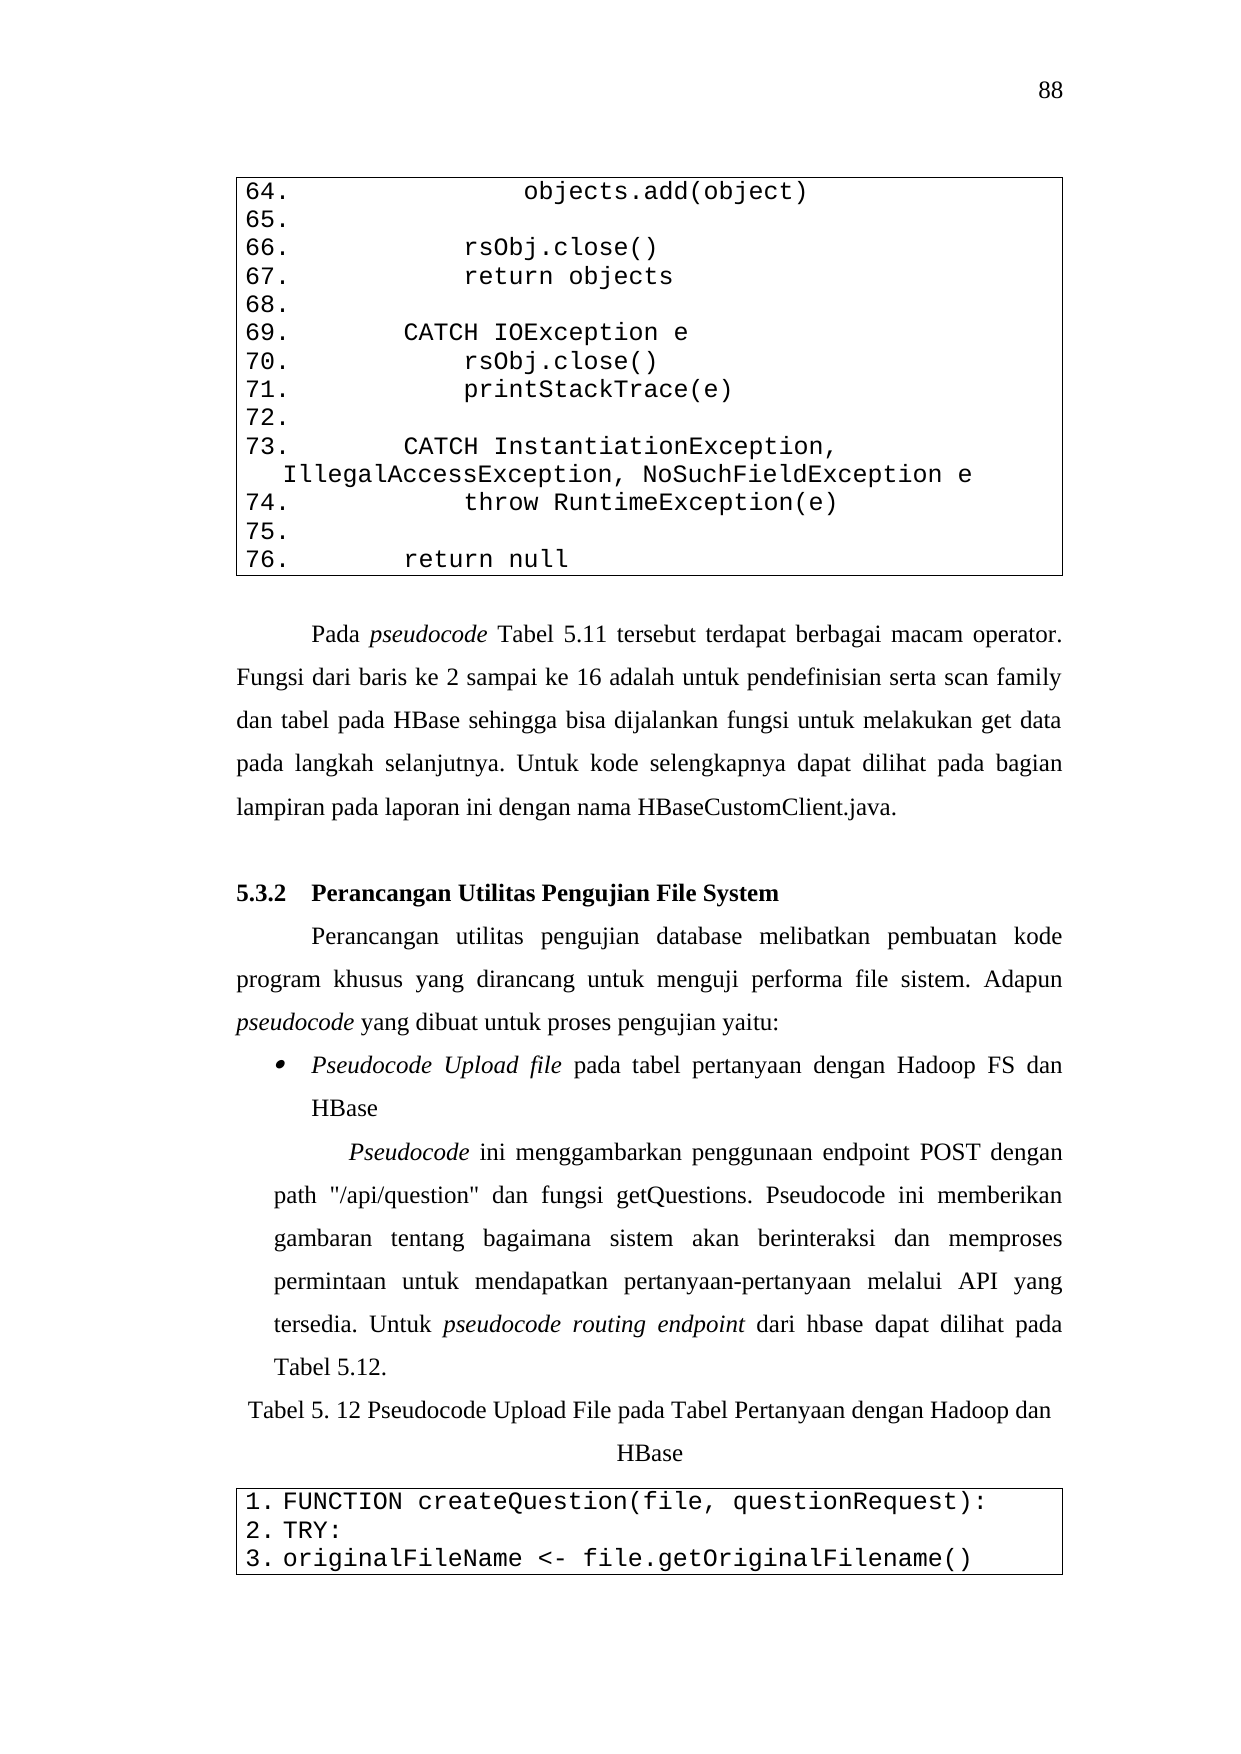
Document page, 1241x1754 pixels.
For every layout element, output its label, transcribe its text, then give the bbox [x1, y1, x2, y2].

list Perancangan Utilitas Pengujian File System [236, 878, 1063, 907]
text Pseudocode ini menggambarkan penggunaan endpoint POST dengan path "/api/question" dan fungsi getQuestions. Pseudocode ini memberikan gambaran tentang bagaimana sistem akan berinteraksi dan memproses permintaan untuk mendapatkan pertanyaan-pertanyaan melalui API yang tersedia. Untuk pseudocode routing endpoint dari hbase dapat dilihat pada Tabel 5.12. [274, 1137, 1063, 1381]
text Perancangan utilitas pengujian database melibatkan pembuatan kode program khusus yang dirancang untuk menguji performa file sistem. Adapun pseudocode yang dibuat untuk proses pengujian yaitu: [236, 921, 1063, 1036]
list Pseudocode Upload file pada tabel pertanyaan dengan Hadoop FS dan HBase [274, 1050, 1063, 1122]
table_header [237, 1489, 1062, 1574]
text Pada pseudocode Tabel 5.11 tersebut terdapat berbagai macam operator. Fungsi dari baris ke 2 sampai ke 16 adalah untuk pendefinisian serta scan family dan tabel pada HBase sehingga bisa dijalankan fungsi untuk melakukan get data pada langkah selanjutnya. Untuk kode selengkapnya dapat dilihat pada bagian lampiran pada laporan ini dengan nama HBaseCustomClient.java. [236, 619, 1063, 820]
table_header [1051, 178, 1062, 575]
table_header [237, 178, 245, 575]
